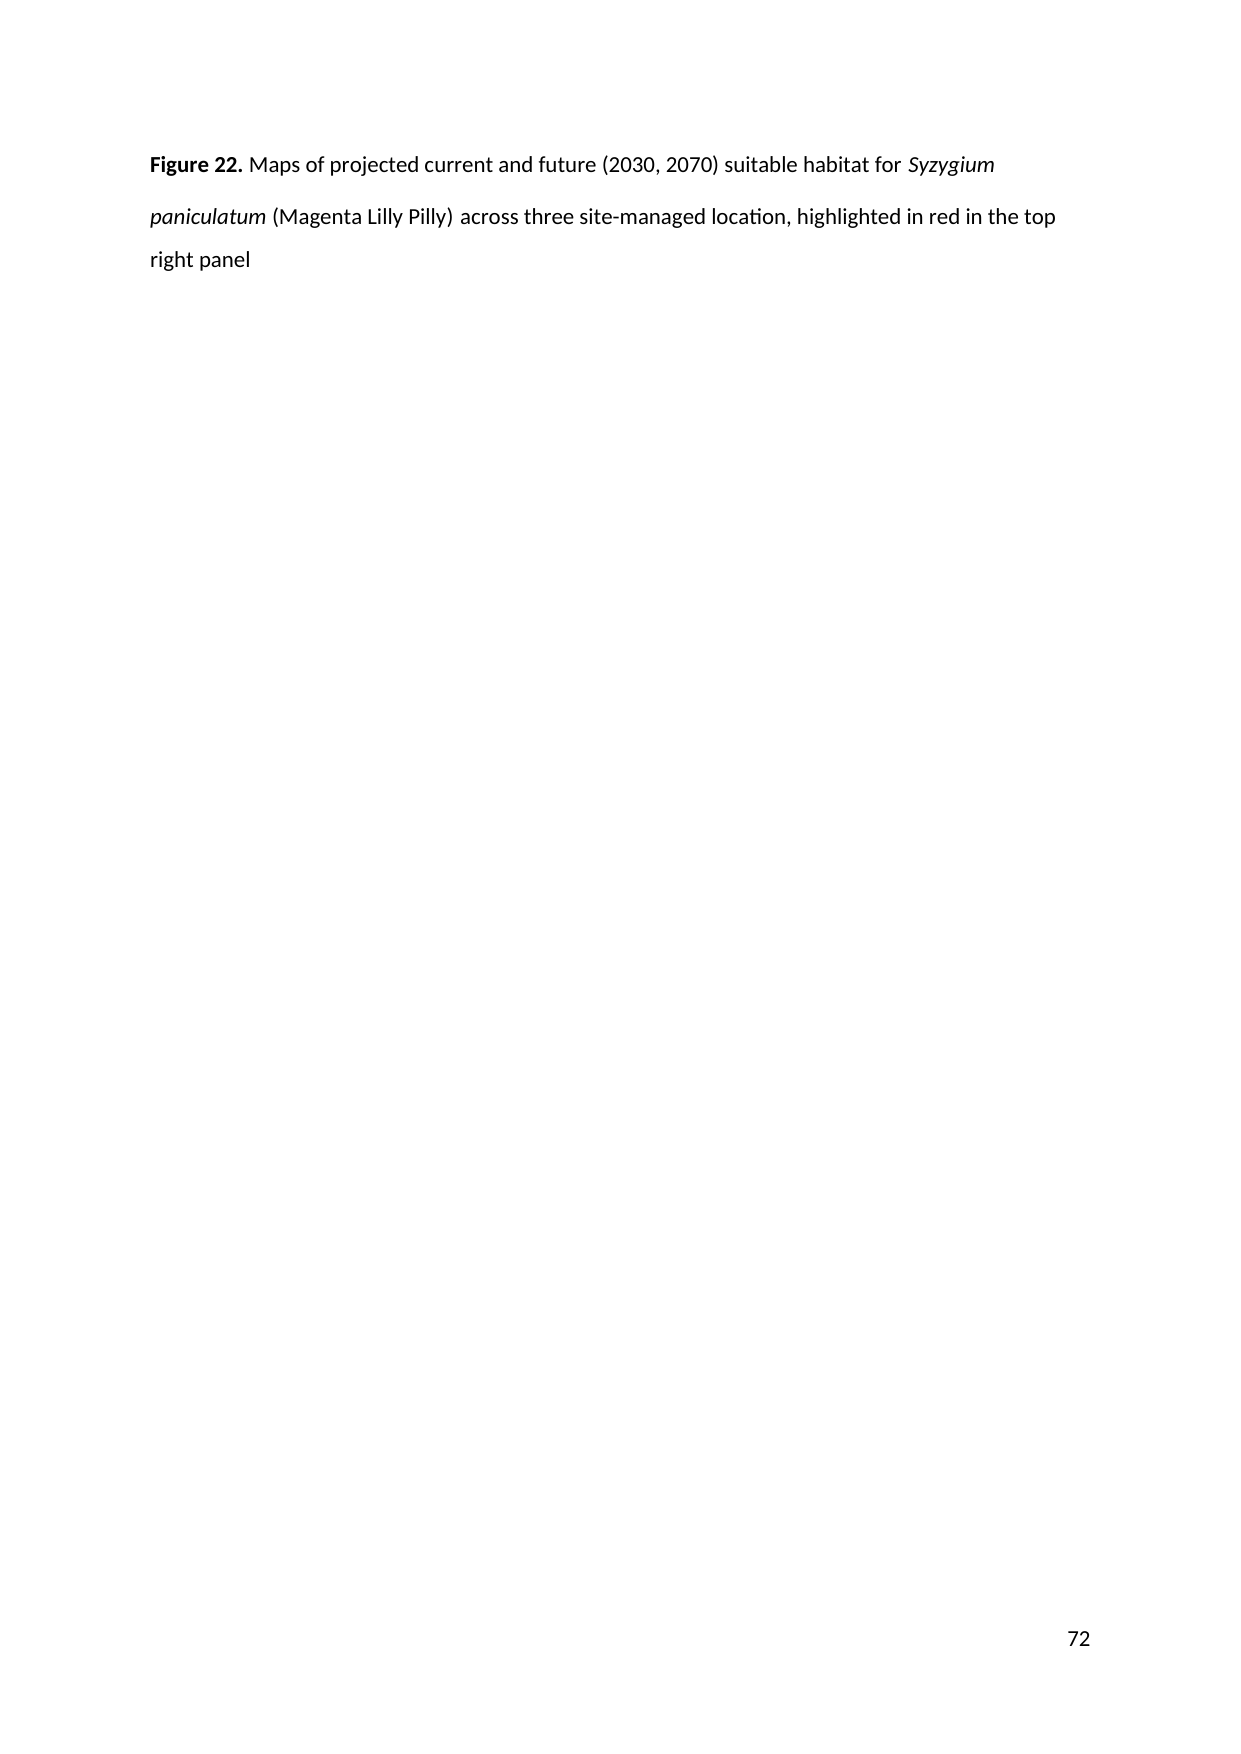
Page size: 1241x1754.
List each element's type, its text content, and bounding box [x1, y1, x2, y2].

text Figure 22. Maps of projected current and future (2030, 2070) suitable habitat for Syzygium paniculatum (Magenta Lilly Pilly) across three site-managed location, highlighted in red in the top right panel [150, 150, 1090, 273]
